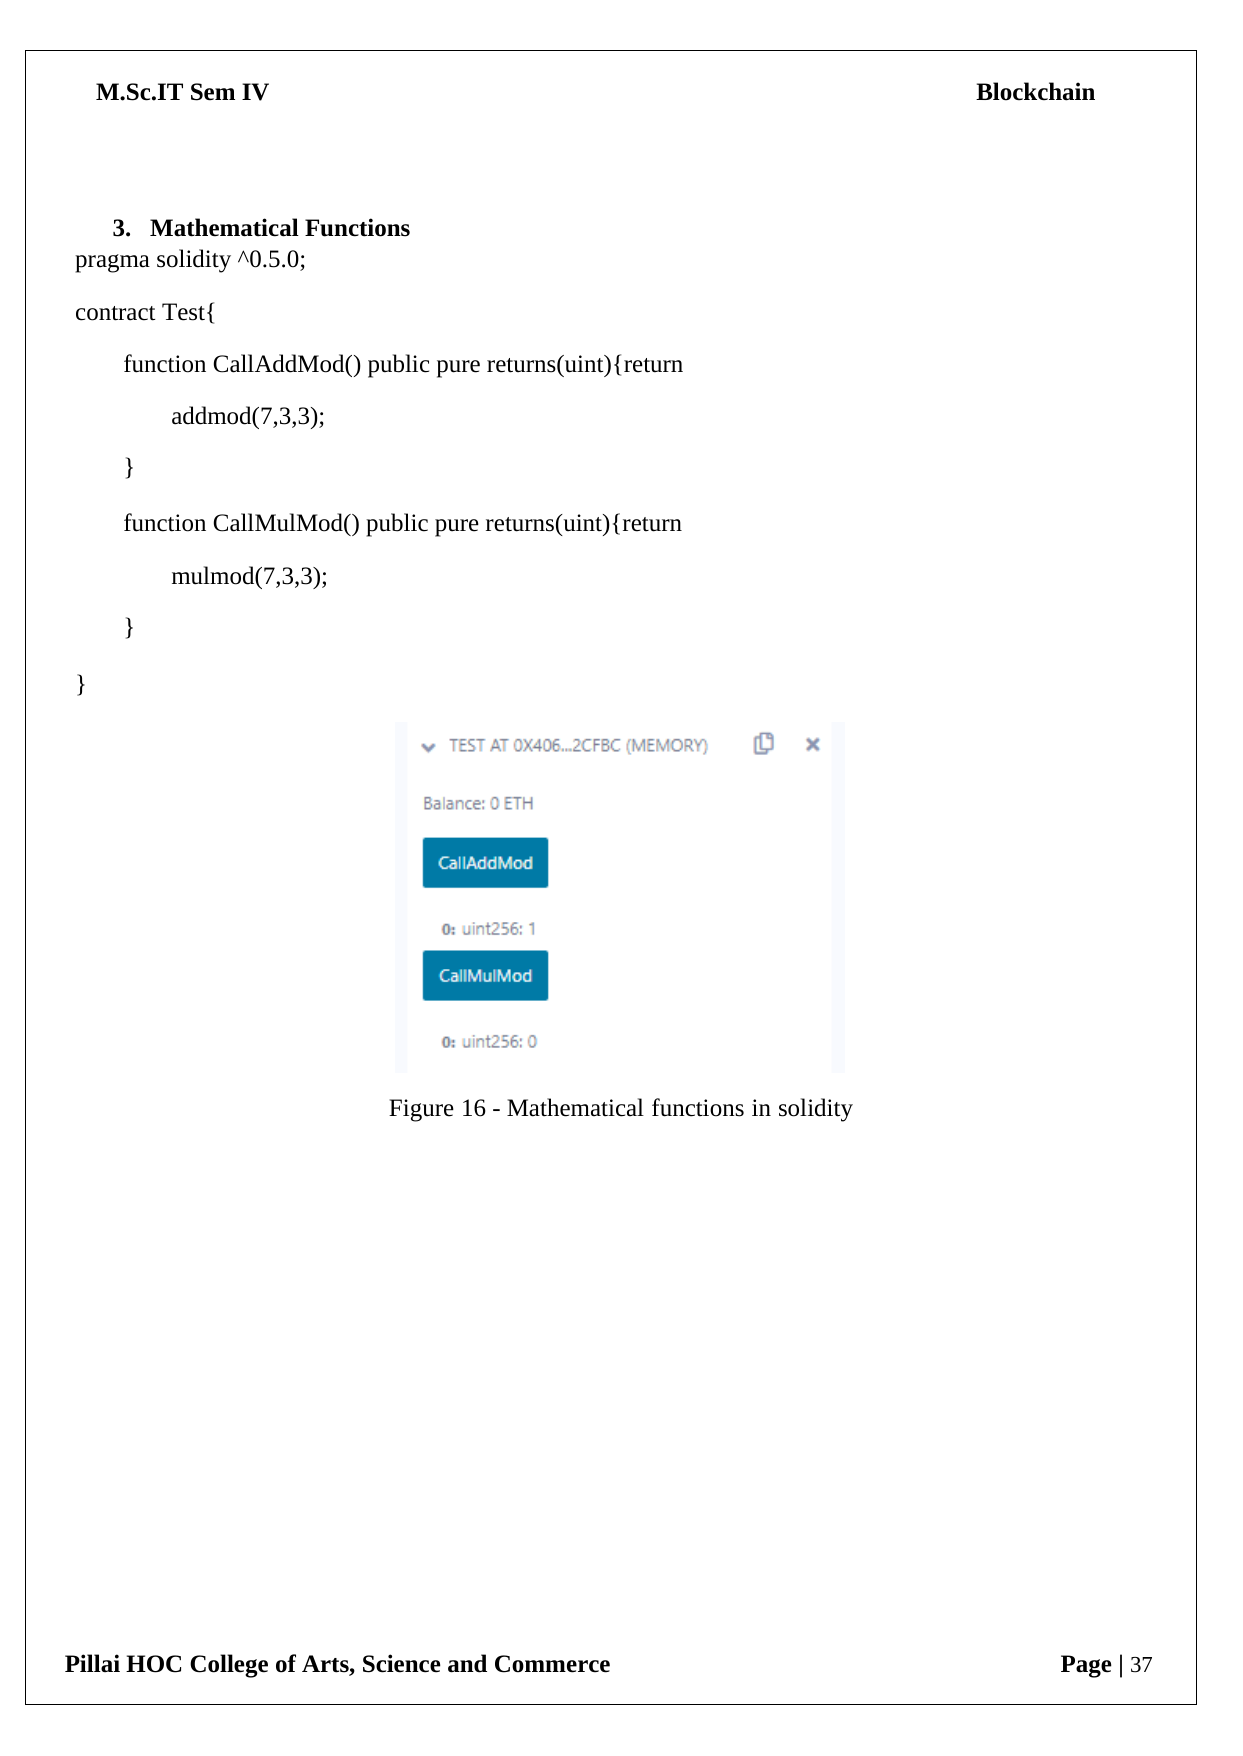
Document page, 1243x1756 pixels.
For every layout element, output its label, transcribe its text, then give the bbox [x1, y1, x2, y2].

text } [75, 669, 1196, 698]
text } [123, 613, 1196, 640]
text function CallMulMod() public pure returns(uint){return mulmod(7,3,3); [123, 508, 684, 589]
text function CallAddMod() public pure returns(uint){return addmod(7,3,3); [123, 349, 686, 430]
subtitle Mathematical Functions [112, 213, 1196, 242]
text } [123, 454, 1196, 480]
picture [395, 722, 845, 1073]
text pragma solidity ^0.5.0; contract Test{ [75, 244, 308, 326]
